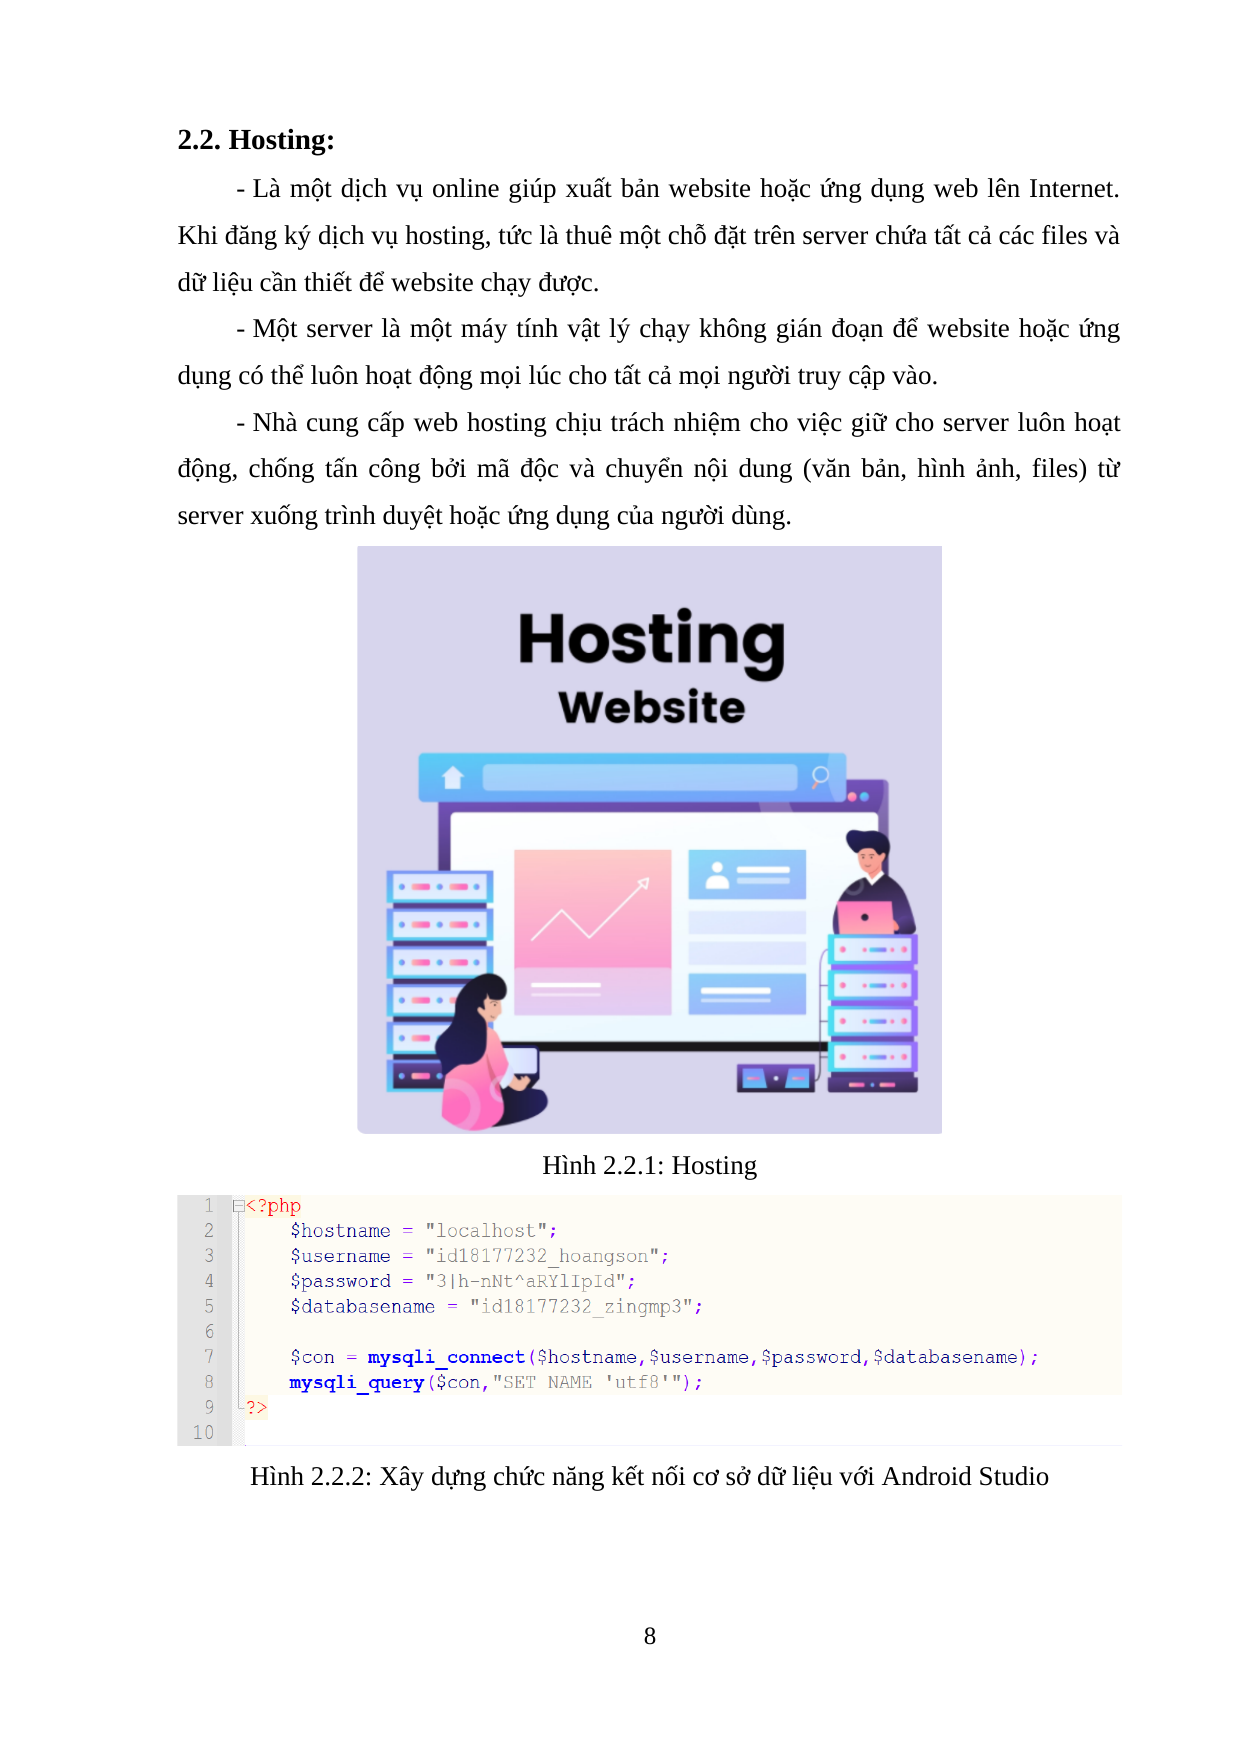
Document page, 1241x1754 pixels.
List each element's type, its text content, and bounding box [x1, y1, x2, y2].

picture [357, 546, 942, 1135]
subtitle 2.2. Hosting: [177, 122, 1122, 156]
text Hình 2.2.2: Xây dựng chức năng kết nối cơ sở dữ liệu với Android Studio [177, 1460, 1122, 1491]
picture [177, 1195, 1123, 1446]
list Một server là một máy tính vật lý chạy không gián đoạn để website hoặc ứng dụng có thể luôn hoạt động mọi lúc cho tất cả mọi người truy cập vào. [177, 313, 1122, 390]
text Hình 2.2.1: Hosting [177, 1149, 1122, 1180]
list Là một dịch vụ online giúp xuất bản website hoặc ứng dụng web lên Internet. Khi đăng ký dịch vụ hosting, tức là thuê một chỗ đặt trên server chứa tất cả các files và dữ liệu cần thiết để website chạy được. [177, 173, 1122, 297]
list Nhà cung cấp web hosting chịu trách nhiệm cho việc giữ cho server luôn hoạt động, chống tấn công bởi mã độc và chuyển nội dung (văn bản, hình ảnh, files) từ server xuống trình duyệt hoặc ứng dụng của người dùng. [177, 406, 1122, 530]
